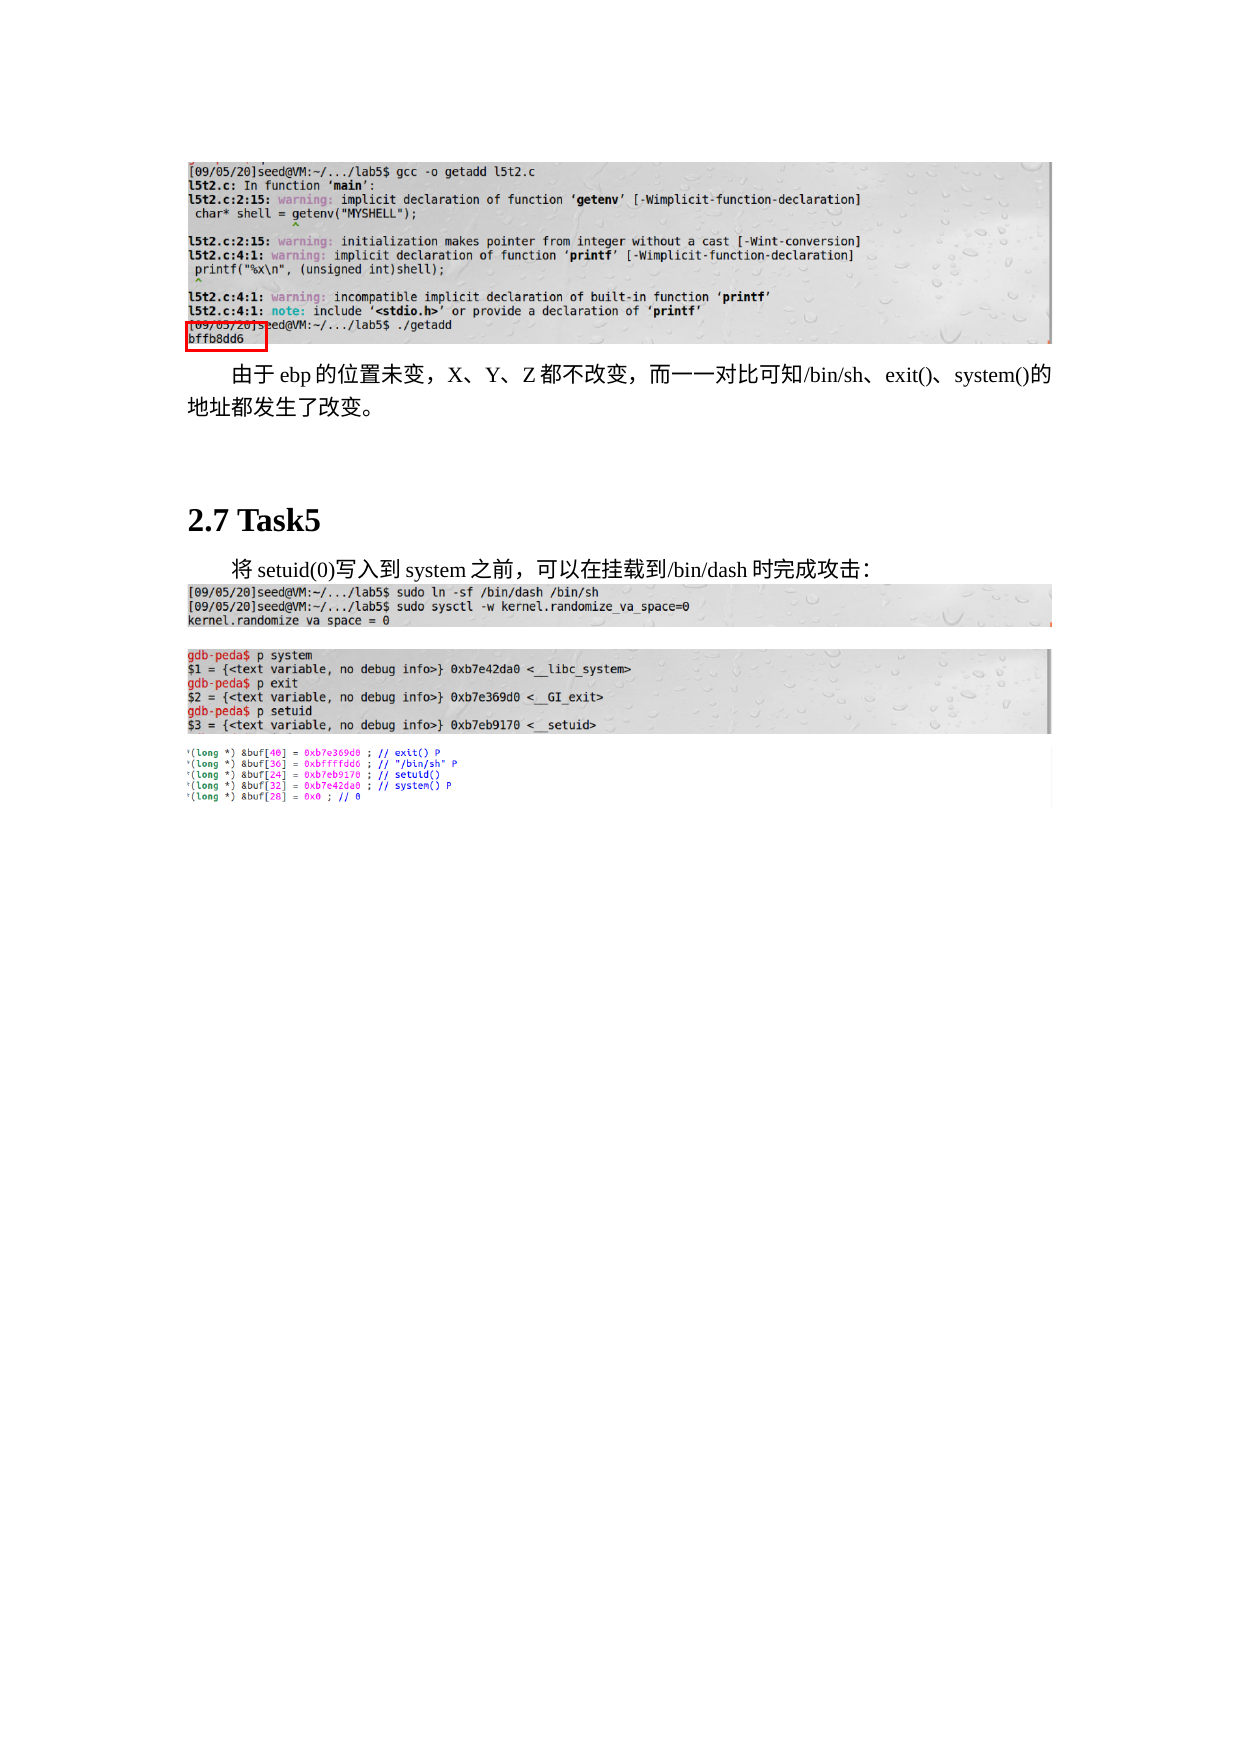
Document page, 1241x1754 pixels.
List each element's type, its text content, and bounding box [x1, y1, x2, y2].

text 由于ebp的位置未变，X、Y、Z都不改变，而一一对比可知/bin/sh、exit()、system()的地址都发生了改变。 [187, 357, 1053, 422]
text 将setuid(0)写入到system之前，可以在挂载到/bin/dash时完成攻击： [187, 552, 1053, 584]
text 2.7 Task5 [187, 487, 1053, 552]
picture [187, 584, 1052, 627]
picture [187, 747, 1053, 807]
picture [187, 649, 1052, 734]
picture [187, 162, 1053, 344]
picture [188, 324, 265, 344]
